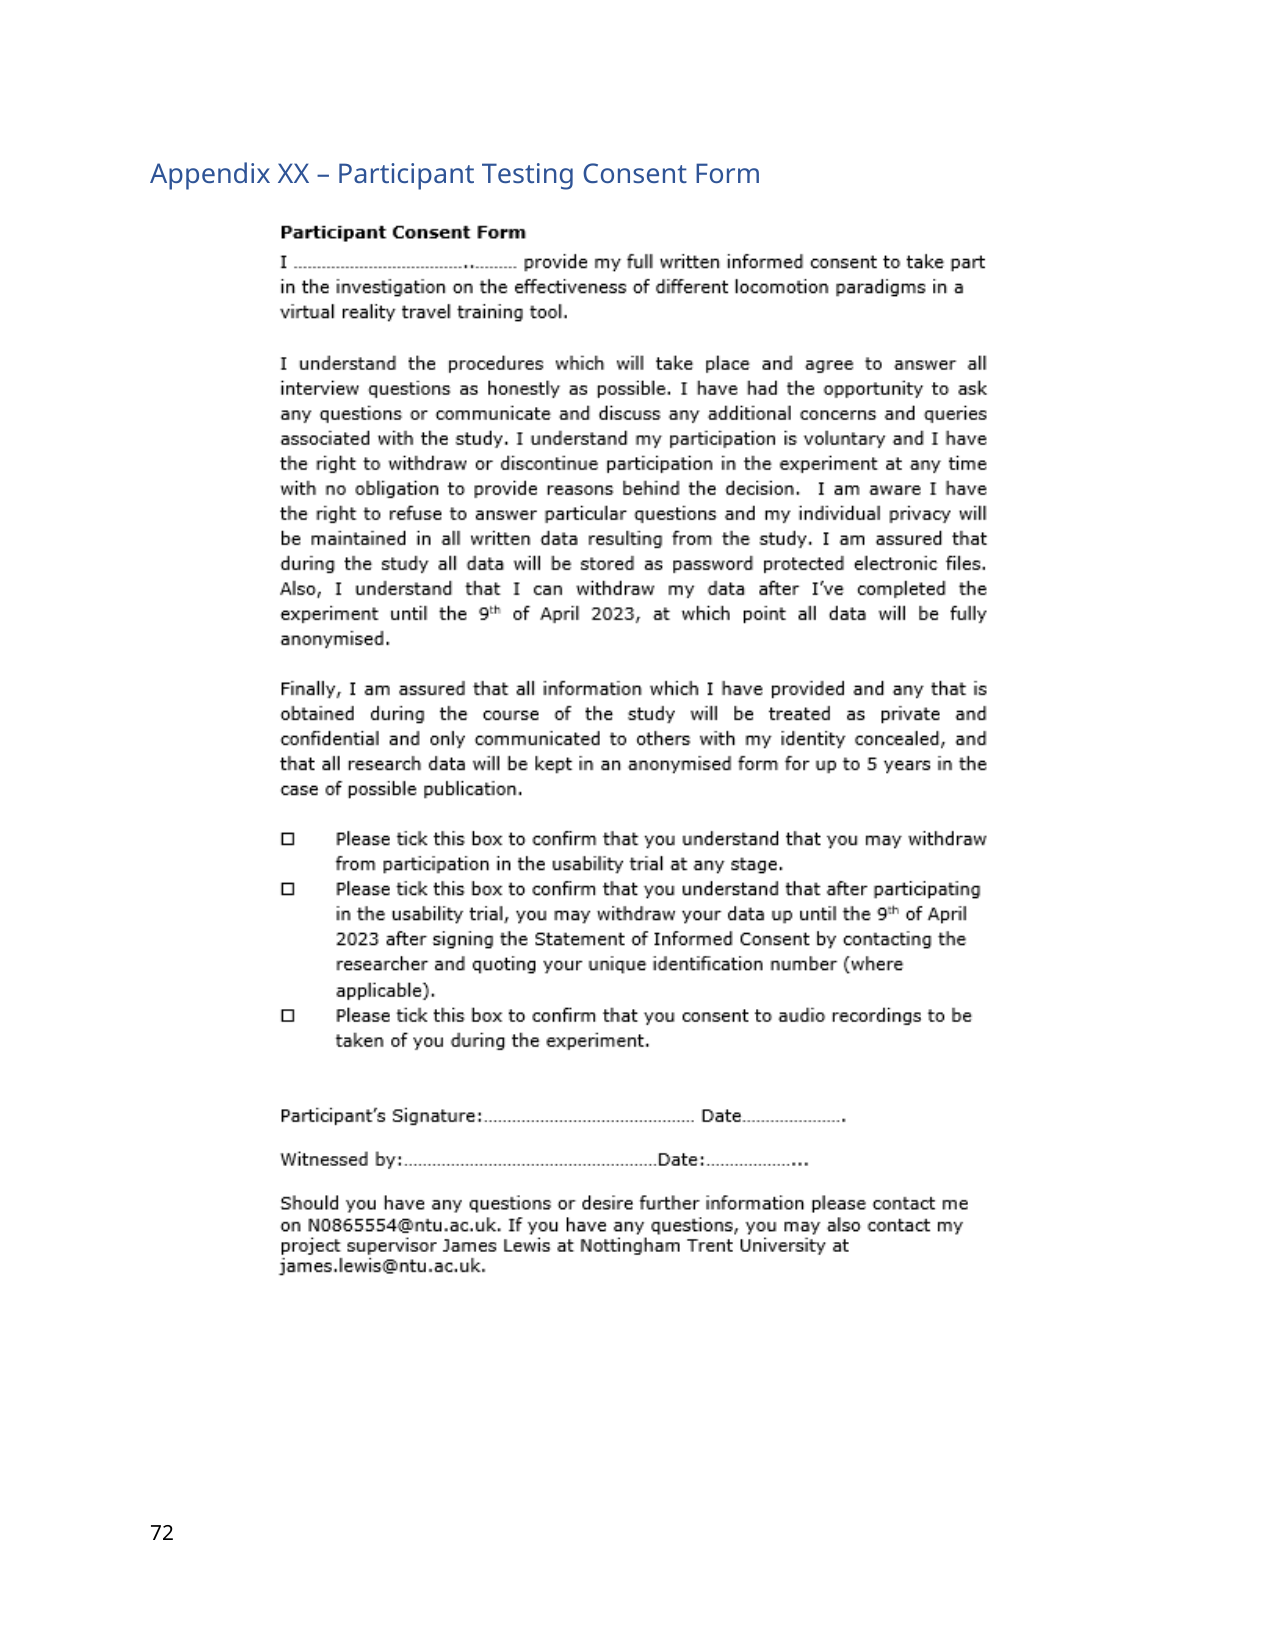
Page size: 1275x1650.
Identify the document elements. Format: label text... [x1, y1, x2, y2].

subtitle Appendix XX – Participant Testing Consent Form [150, 154, 1125, 191]
picture [261, 209, 1015, 1302]
